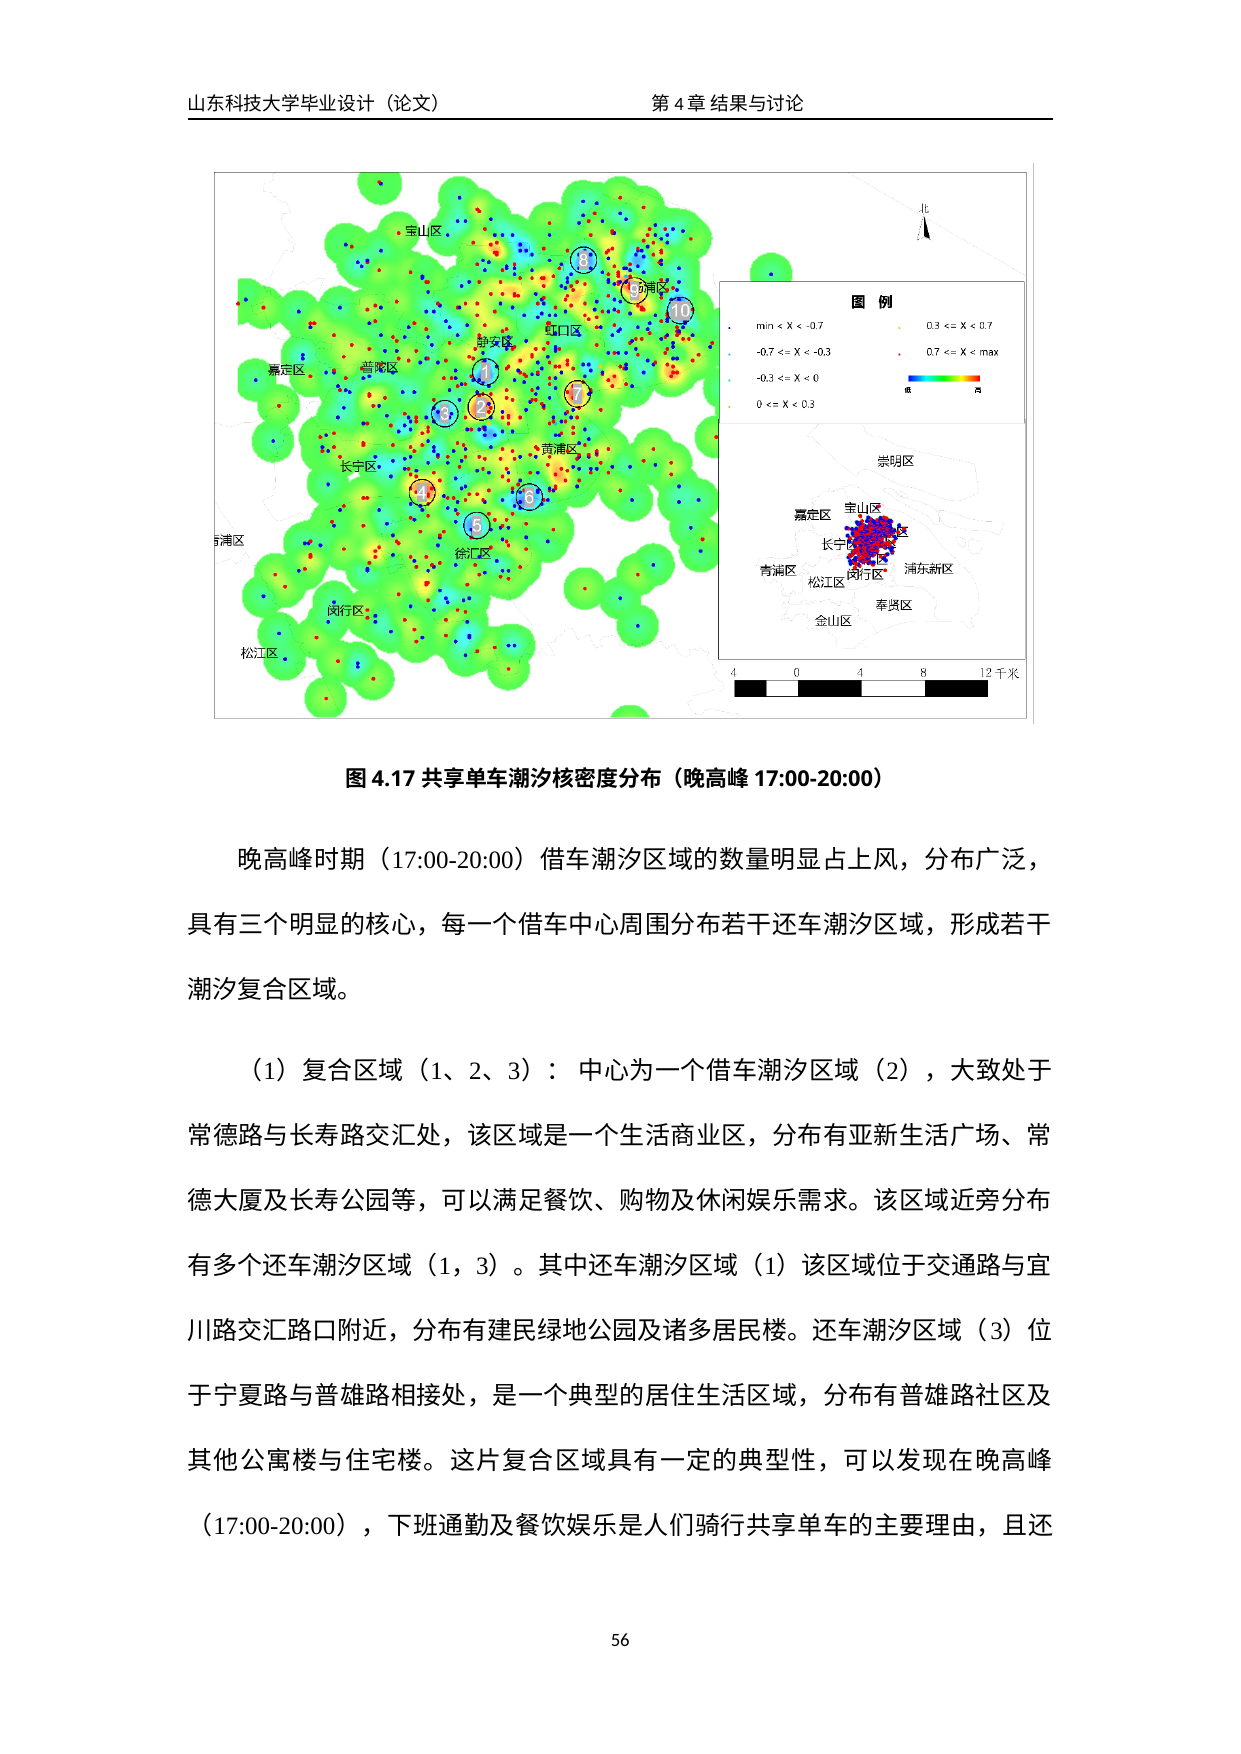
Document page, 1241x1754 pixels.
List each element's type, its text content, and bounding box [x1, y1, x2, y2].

text 图4.17 共享单车潮汐核密度分布（晚高峰17:00-20:00） [187, 760, 1053, 793]
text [187, 1036, 1053, 1556]
text 晚高峰时期（17:00-20:00）借车潮汐区域的数量明显占上风，分布广泛，具有三个明显的核心，每一个借车中心周围分布若干还车潮汐区域，形成若干潮汐复合区域。 [187, 825, 1053, 1020]
picture [205, 162, 1035, 726]
